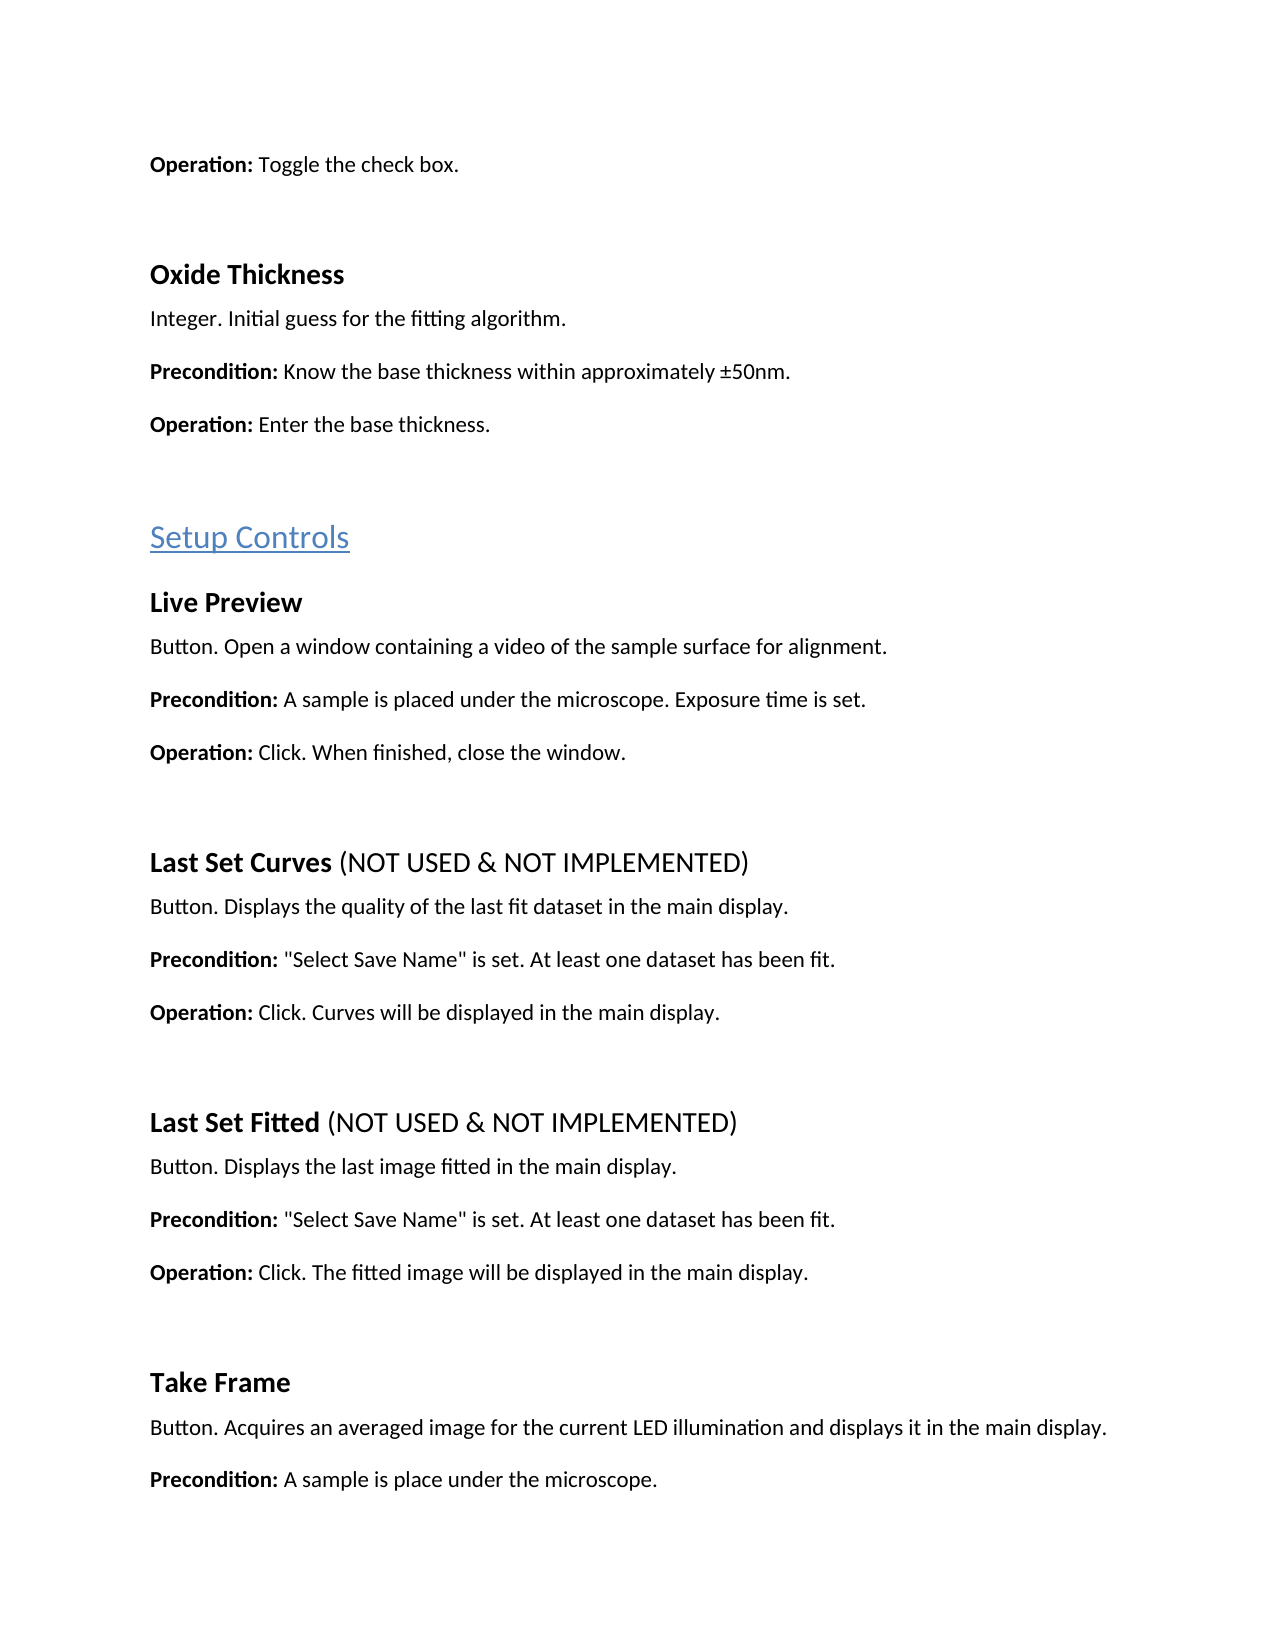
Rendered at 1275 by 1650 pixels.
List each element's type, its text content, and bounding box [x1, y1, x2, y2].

text Take Frame [150, 1364, 1125, 1400]
text Button. Displays the last image fitted in the main display. [150, 1152, 1125, 1180]
text Operation: Toggle the check box. [150, 150, 1125, 178]
text Last Set Curves (NOT USED & NOT IMPLEMENTED) [150, 844, 1125, 880]
text Operation: Click. Curves will be displayed in the main display. [150, 998, 1125, 1026]
text Button. Open a window containing a video of the sample surface for alignment. [150, 632, 1125, 660]
text Precondition: A sample is place under the microscope. [150, 1466, 1125, 1494]
text Operation: Click. The fitted image will be displayed in the main display. [150, 1258, 1125, 1286]
text Precondition: "Select Save Name" is set. At least one dataset has been fit. [150, 1205, 1125, 1233]
text Oxide Thickness [150, 256, 1125, 292]
text Integer. Initial guess for the fitting algorithm. [150, 304, 1125, 332]
text Precondition: "Select Save Name" is set. At least one dataset has been fit. [150, 945, 1125, 973]
text Last Set Fitted (NOT USED & NOT IMPLEMENTED) [150, 1104, 1125, 1140]
text Operation: Click. When finished, close the window. [150, 738, 1125, 766]
text Precondition: Know the base thickness within approximately ±50nm. [150, 357, 1125, 385]
text Button. Acquires an averaged image for the current LED illumination and displays it in the main display. [150, 1413, 1125, 1441]
text Live Preview [150, 584, 1125, 619]
text Button. Displays the quality of the last fit dataset in the main display. [150, 892, 1125, 920]
text Setup Controls [150, 516, 1125, 557]
text Precondition: A sample is placed under the microscope. Exposure time is set. [150, 685, 1125, 713]
text Operation: Enter the base thickness. [150, 410, 1125, 438]
